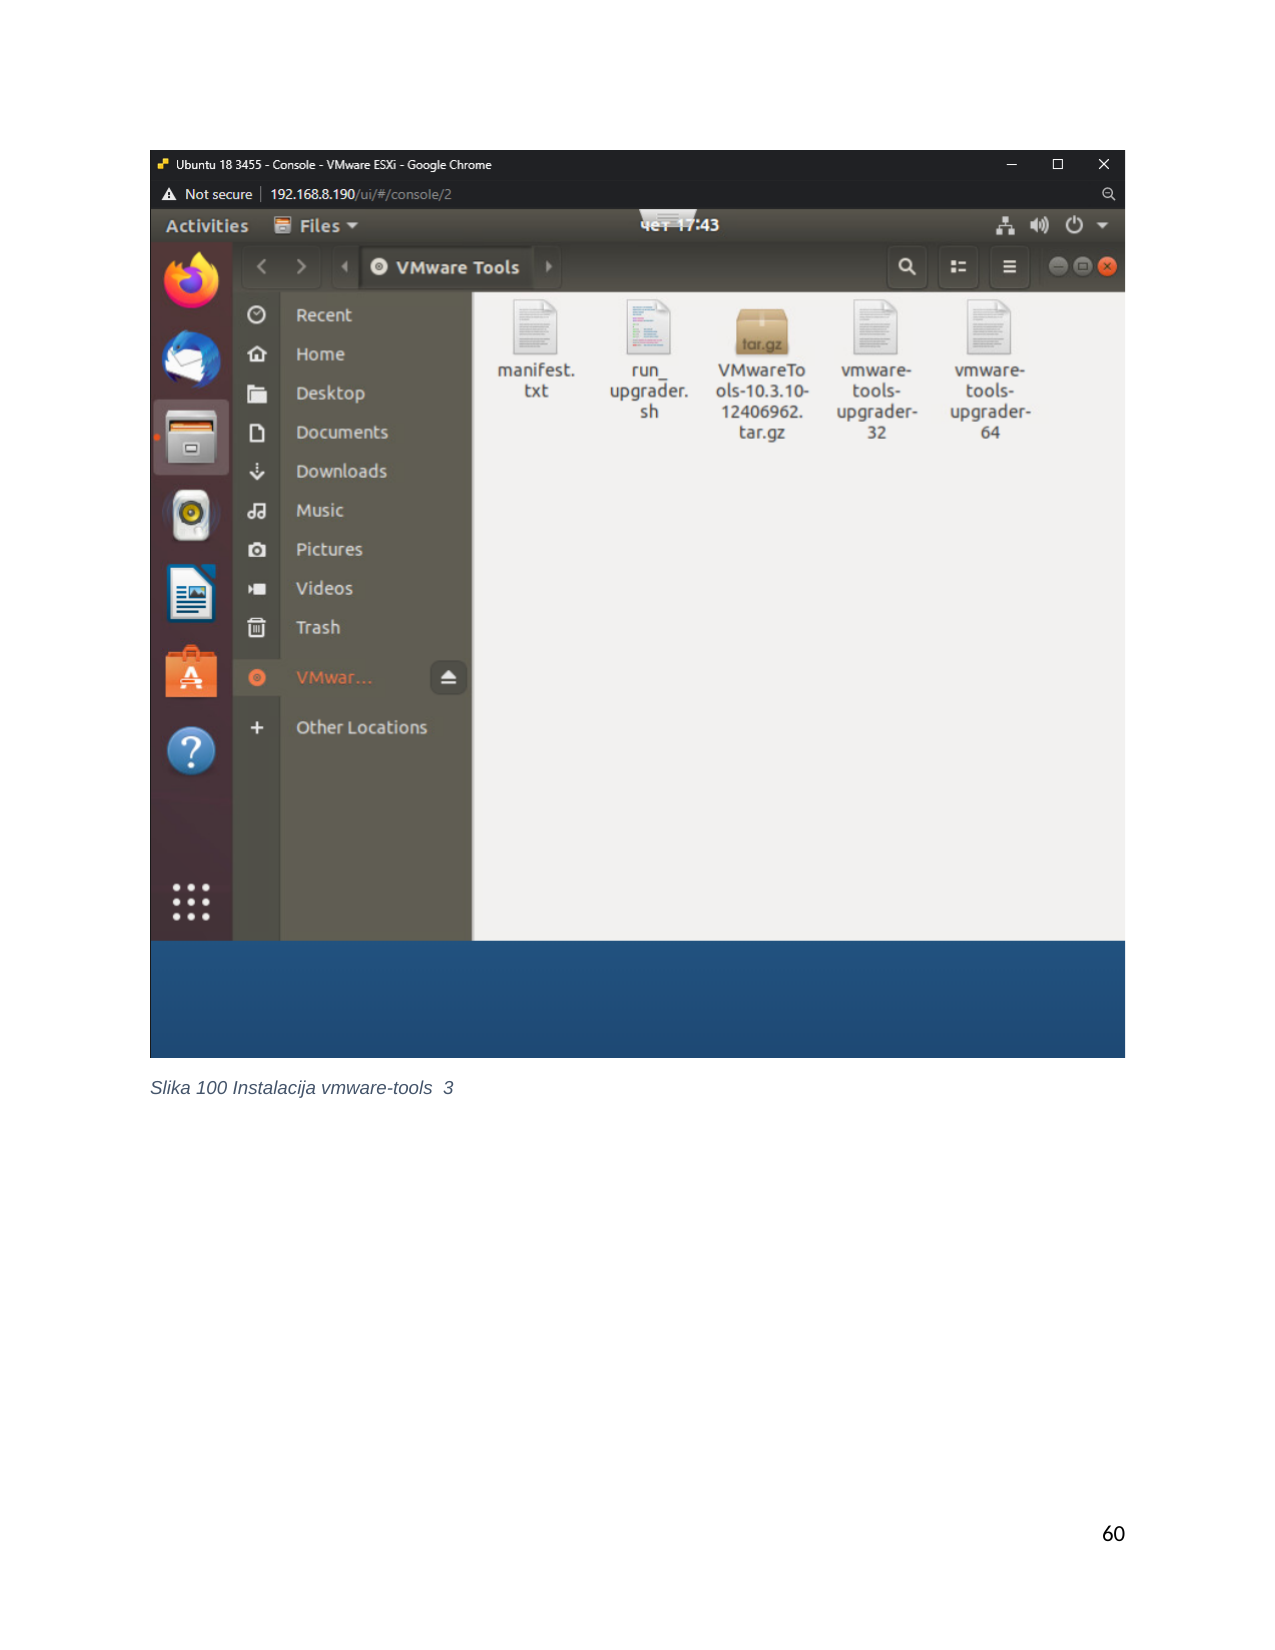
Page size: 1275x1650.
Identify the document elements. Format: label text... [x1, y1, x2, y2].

picture [150, 150, 1125, 1058]
text Slika 100 Instalacija vmware-tools 3 [150, 1077, 1125, 1098]
